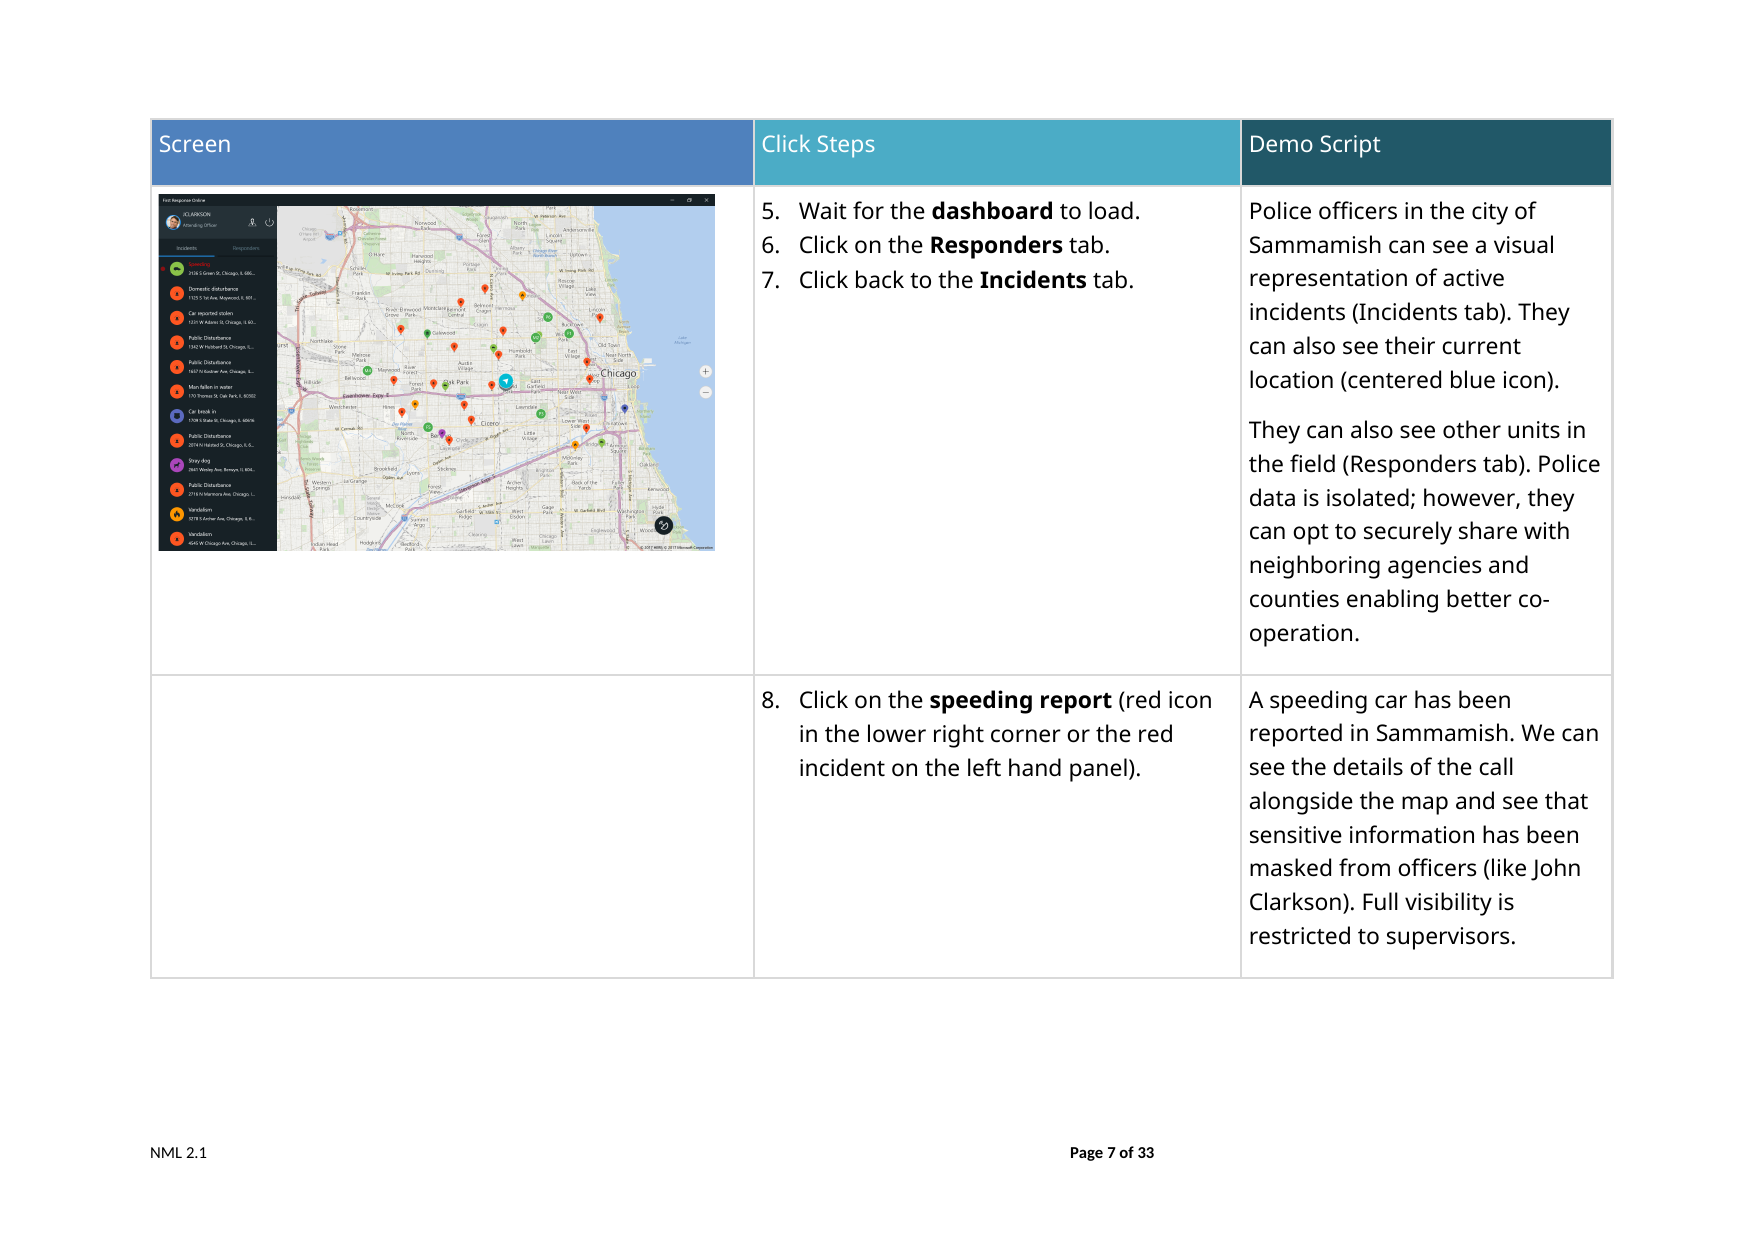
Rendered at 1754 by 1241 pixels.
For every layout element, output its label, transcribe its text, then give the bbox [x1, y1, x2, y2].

table_cell [152, 187, 753, 674]
table_cell Wait for the dashboard to load. Click on the Responders tab. Click back to the Incidents tab. [755, 187, 1240, 674]
table_header Click Steps [755, 120, 1240, 185]
table_header Screen [152, 120, 753, 185]
table_cell Click on the speeding report (red icon in the lower right corner or the red incident on the left hand panel). [755, 676, 1240, 977]
table_header Demo Script [1242, 120, 1611, 185]
picture [158, 194, 715, 551]
table_cell Police officers in the city of Sammamish can see a visual representation of active incidents (Incidents tab). They can also see their current location (centered blue icon). They can also see other units in the field (Responders tab). Police data is isolated; however, they can opt to securely share with neighboring agencies and counties enabling better co-operation. [1242, 187, 1611, 674]
table_cell A speeding car has been reported in Sammamish. We can see the details of the call alongside the map and see that sensitive information has been masked from officers (like John Clarkson). Full visibility is restricted to supervisors. [1242, 676, 1611, 977]
table_cell [152, 676, 753, 977]
